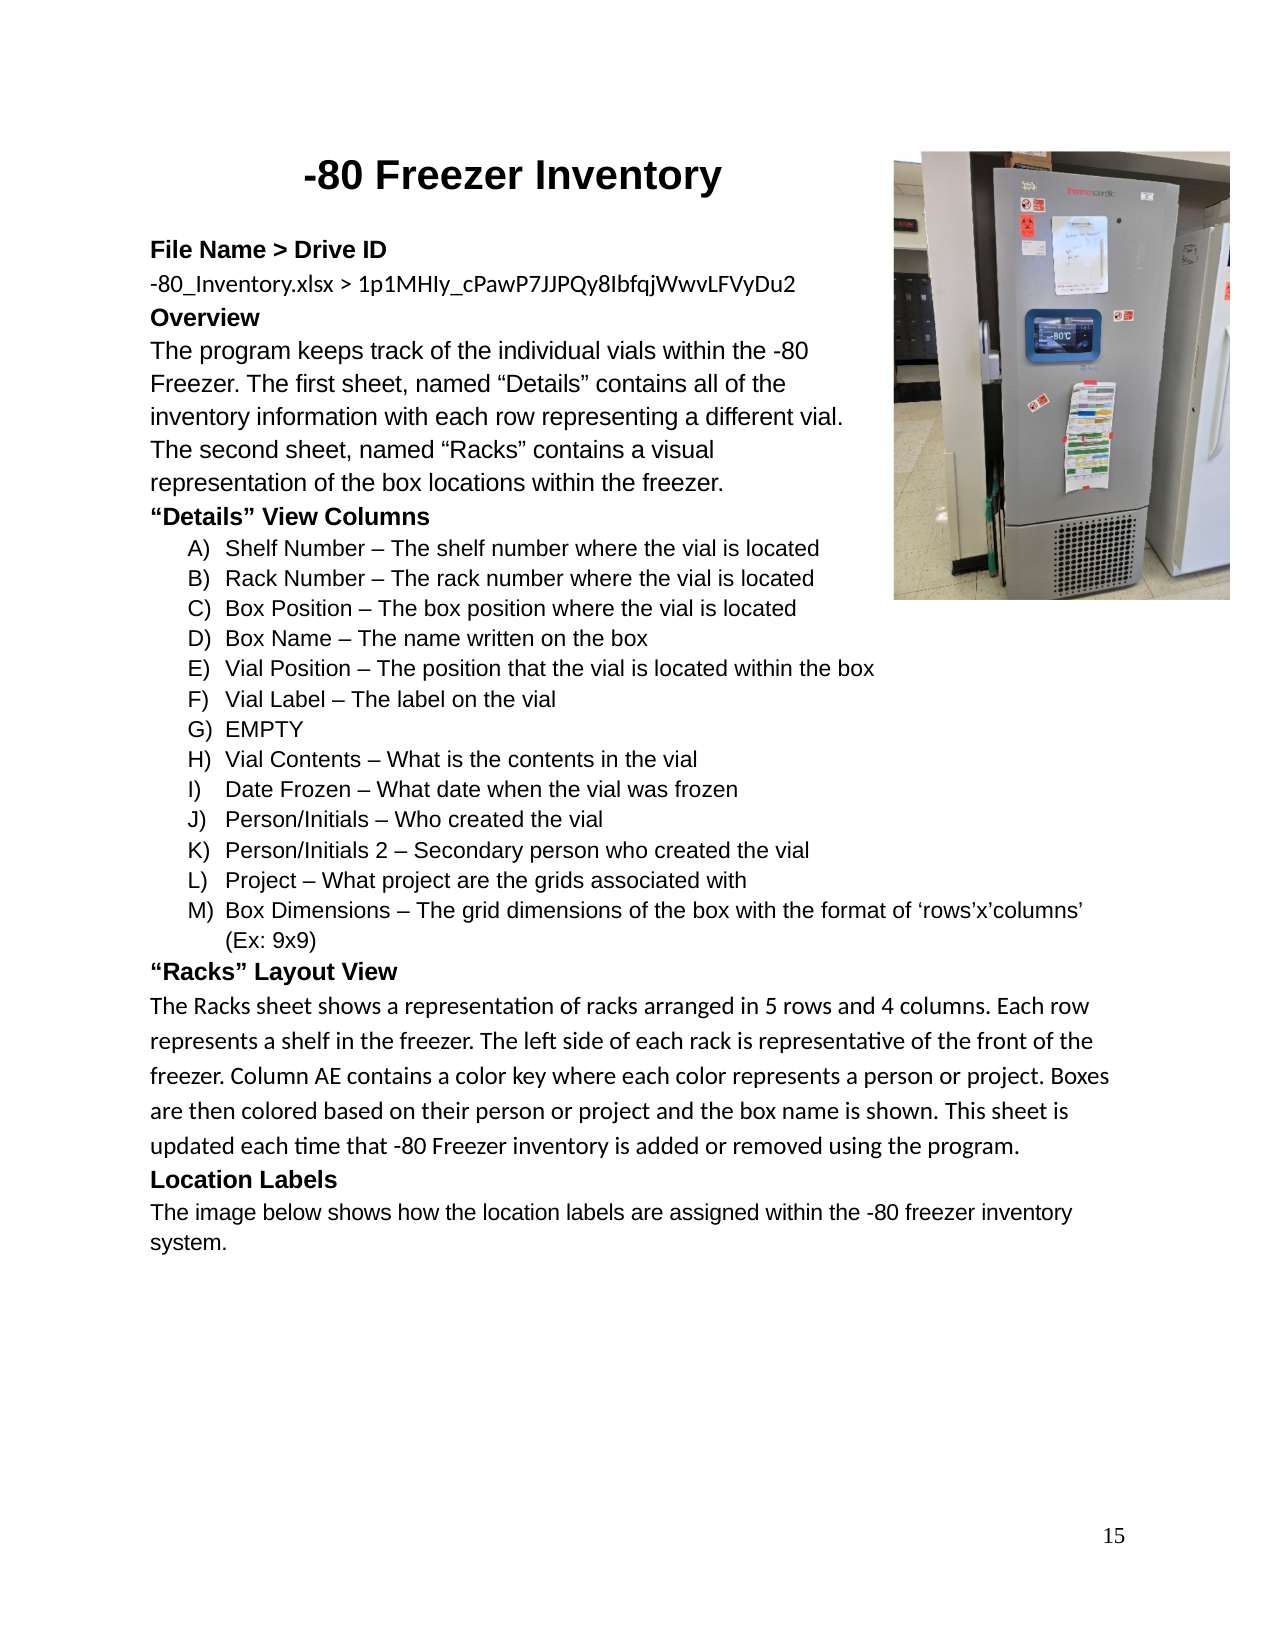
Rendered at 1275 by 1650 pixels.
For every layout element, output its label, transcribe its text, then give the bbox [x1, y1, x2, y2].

list Vial Position – The position that the vial is located within the box [187, 655, 1125, 682]
subtitle Location Labels [150, 1165, 1125, 1194]
text The Racks sheet shows a representation of racks arranged in 5 rows and 4 columns. Each row represents a shelf in the freezer. The left side of each rack is representative of the front of the freezer. Column AE contains a color key where each color represents a person or project. Boxes are then colored based on their person or project and the box name is shown. This sheet is updated each time that -80 Freezer inventory is added or removed using the program. [150, 990, 1125, 1161]
list Box Position – The box position where the vial is located [187, 595, 1125, 621]
list Rack Number – The rack number where the vial is located [187, 565, 893, 591]
text The program keeps track of the individual vials within the -80 Freezer. The first sheet, named “Details” contains all of the inventory information with each row representing a different vial. The second sheet, named “Racks” contains a visual representation of the box locations within the freezer. [150, 336, 893, 497]
list Vial Contents – What is the contents in the vial [187, 746, 1125, 772]
list Vial Label – The label on the vial [187, 686, 1125, 712]
subtitle “Racks” Layout View [150, 957, 1125, 986]
subtitle -80 Freezer Inventory [150, 150, 1125, 198]
list Date Frozen – What date when the vial was frozen [187, 776, 1125, 802]
text -80_Inventory.xlsx > 1p1MHIy_cPawP7JJPQy8IbfqjWwvLFVyDu2 [150, 268, 893, 299]
subtitle Overview [150, 303, 893, 332]
list Box Name – The name written on the box [187, 625, 1125, 651]
list Person/Initials – Who created the vial [187, 806, 1125, 833]
list Box Dimensions – The grid dimensions of the box with the format of ‘rows’x’columns’ (Ex: 9x9) [187, 897, 1125, 953]
list Project – What project are the grids associated with [187, 867, 1125, 893]
text The image below shows how the location labels are assigned within the -80 freezer inventory system. [150, 1198, 1125, 1255]
list Person/Initials 2 – Secondary person who created the vial [187, 837, 1125, 863]
text “Details” View Columns [150, 501, 893, 530]
list EMPTY [187, 716, 1125, 742]
list Shelf Number – The shelf number where the vial is located [187, 534, 893, 561]
picture [894, 152, 1230, 599]
subtitle File Name > Drive ID [150, 235, 893, 264]
